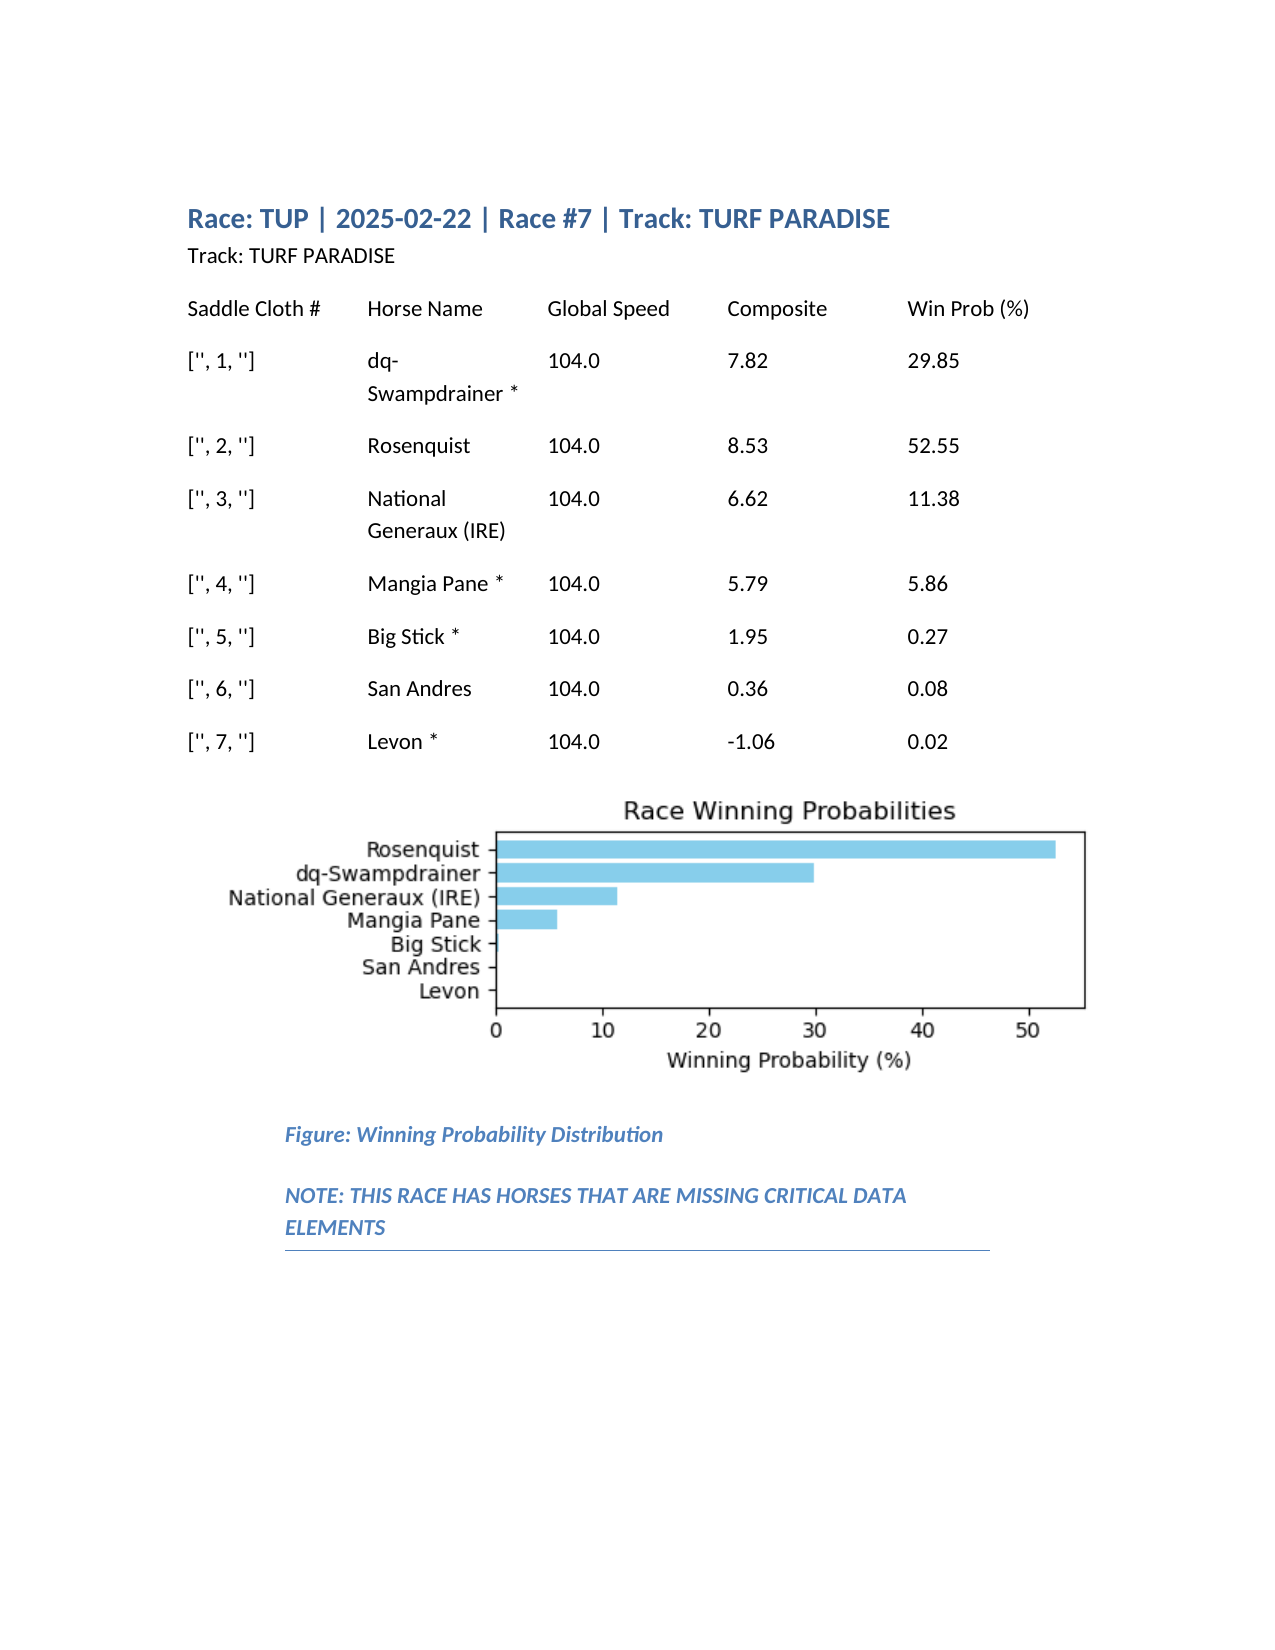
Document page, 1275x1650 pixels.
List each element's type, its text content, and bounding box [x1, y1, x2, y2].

text NOTE: THIS RACE HAS HORSES THAT ARE MISSING CRITICAL DATA ELEMENTS [285, 1181, 990, 1250]
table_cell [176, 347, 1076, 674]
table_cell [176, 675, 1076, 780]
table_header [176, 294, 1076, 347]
text Track: TURF PARADISE [187, 241, 1087, 269]
text Figure: Winning Probability Distribution [285, 1120, 990, 1148]
picture [206, 780, 1107, 1095]
subtitle Race: TUP | 2025-02-22 | Race #7 | Track: TURF PARADISE [187, 200, 1087, 236]
